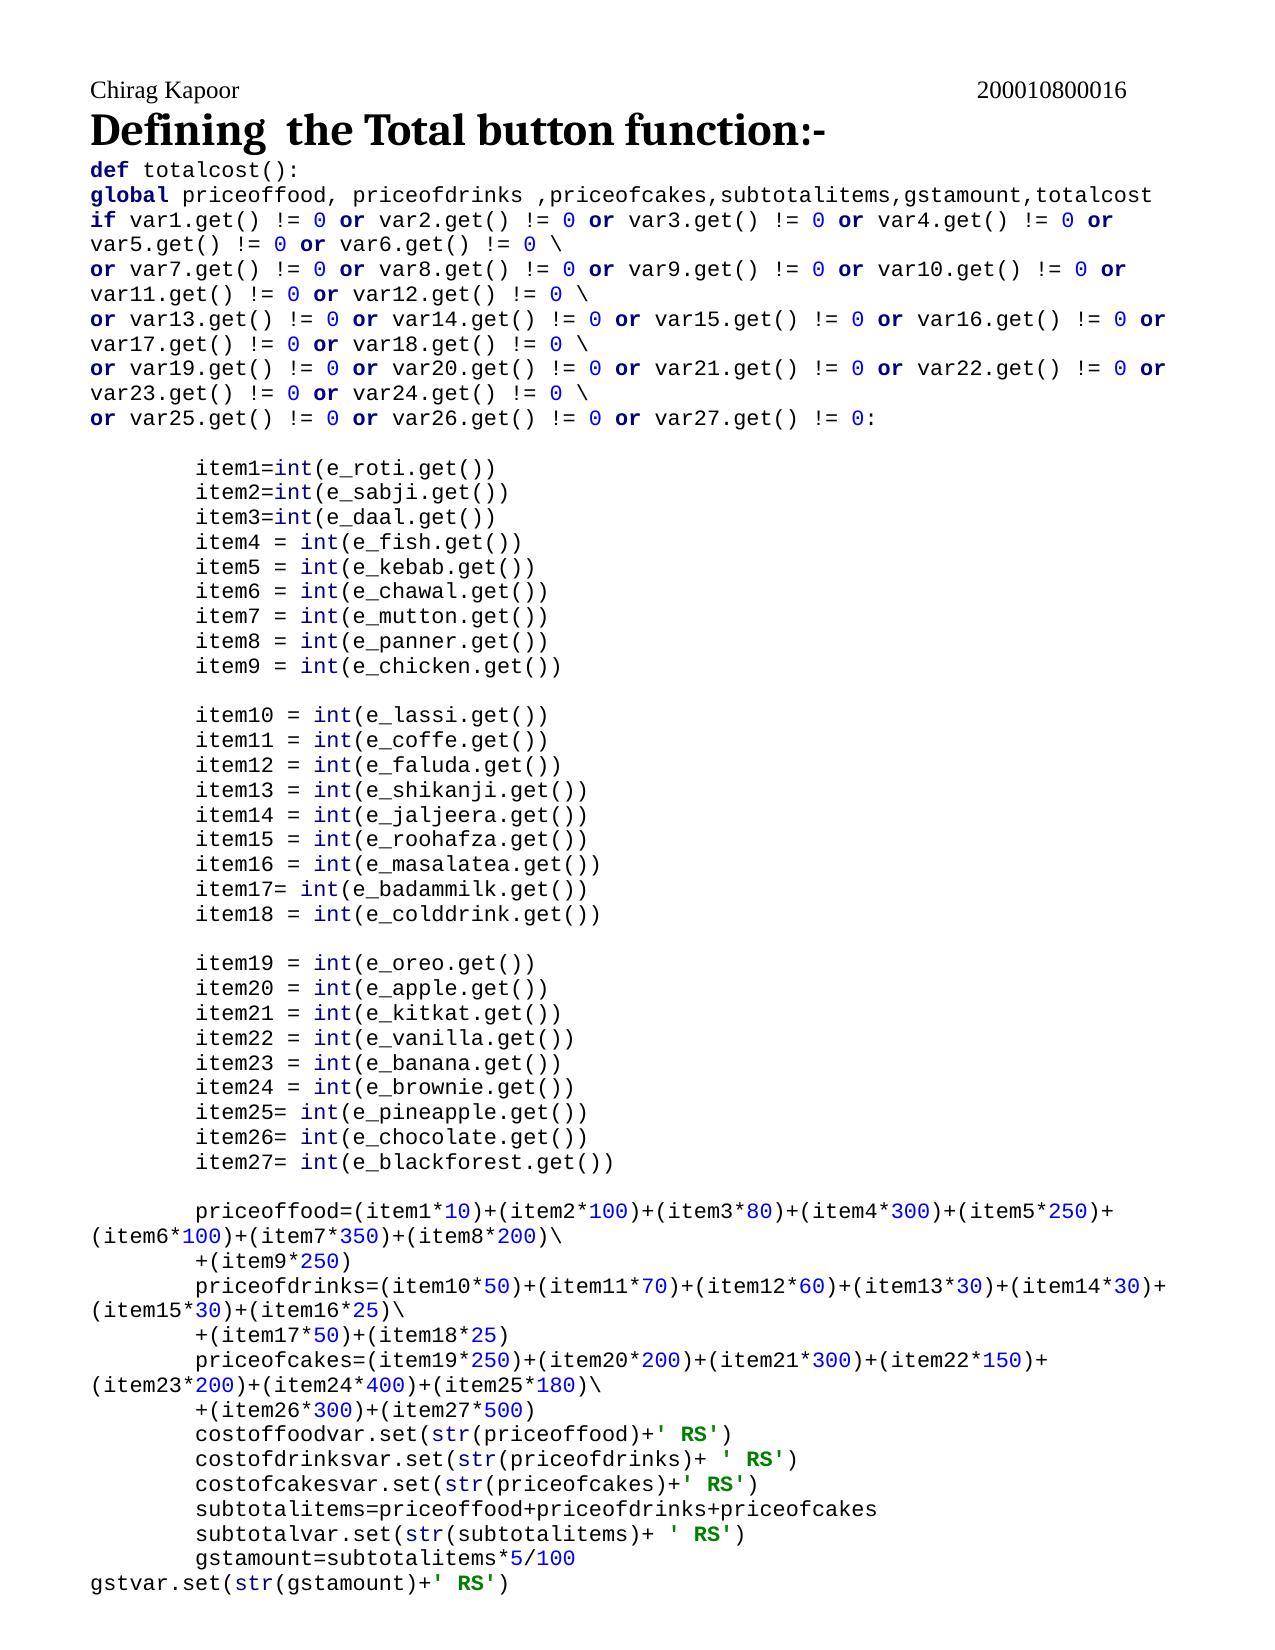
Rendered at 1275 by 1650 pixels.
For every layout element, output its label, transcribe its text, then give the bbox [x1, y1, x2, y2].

text Defining the Total button function:- [90, 104, 1134, 156]
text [90, 159, 1215, 1597]
